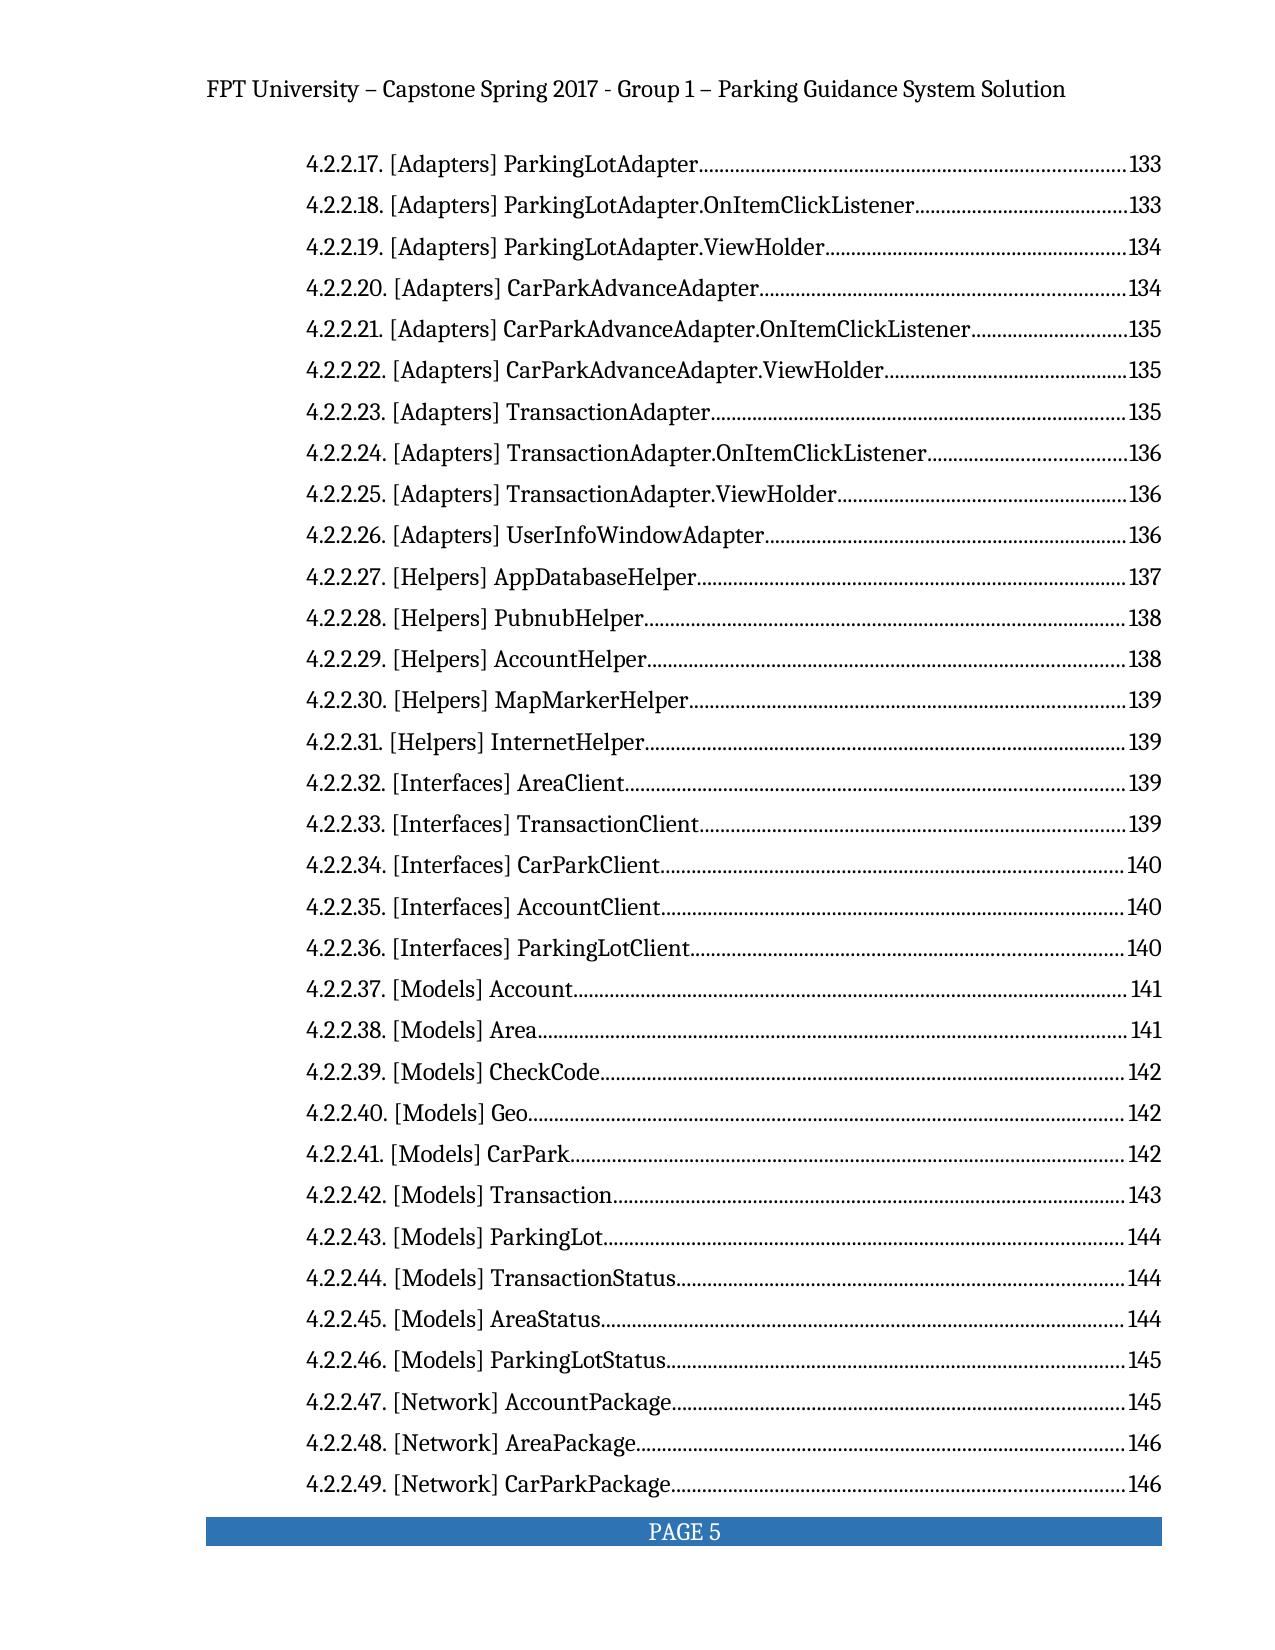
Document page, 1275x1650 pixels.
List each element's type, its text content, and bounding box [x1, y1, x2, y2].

text 4.2.2.29. [Helpers] AccountHelper 138 [306, 645, 1162, 674]
text 4.2.2.48. [Network] AreaPackage 146 [306, 1429, 1162, 1457]
text 4.2.2.49. [Network] CarParkPackage 146 [306, 1470, 1162, 1499]
text 4.2.2.24. [Adapters] TransactionAdapter.OnItemClickListener 136 [306, 439, 1162, 467]
text 4.2.2.20. [Adapters] CarParkAdvanceAdapter 134 [306, 274, 1162, 302]
text 4.2.2.37. [Models] Account 141 [306, 975, 1162, 1004]
text 4.2.2.38. [Models] Area 141 [306, 1016, 1162, 1045]
text 4.2.2.33. [Interfaces] TransactionClient 139 [306, 810, 1162, 839]
text 4.2.2.32. [Interfaces] AreaClient 139 [306, 769, 1162, 797]
text 4.2.2.21. [Adapters] CarParkAdvanceAdapter.OnItemClickListener 135 [306, 315, 1162, 344]
text 4.2.2.42. [Models] Transaction 143 [306, 1181, 1162, 1210]
text 4.2.2.31. [Helpers] InternetHelper 139 [306, 727, 1162, 756]
text 4.2.2.26. [Adapters] UserInfoWindowAdapter 136 [306, 521, 1162, 550]
text 4.2.2.30. [Helpers] MapMarkerHelper 139 [306, 686, 1162, 715]
text 4.2.2.40. [Models] Geo 142 [306, 1099, 1162, 1127]
text 4.2.2.36. [Interfaces] ParkingLotClient 140 [306, 934, 1162, 962]
text 4.2.2.41. [Models] CarPark 142 [306, 1140, 1162, 1169]
text 4.2.2.43. [Models] ParkingLot 144 [306, 1222, 1162, 1251]
text 4.2.2.17. [Adapters] ParkingLotAdapter 133 [306, 150, 1162, 179]
text 4.2.2.19. [Adapters] ParkingLotAdapter.ViewHolder 134 [306, 232, 1162, 261]
text 4.2.2.22. [Adapters] CarParkAdvanceAdapter.ViewHolder 135 [306, 356, 1162, 385]
text 4.2.2.23. [Adapters] TransactionAdapter 135 [306, 397, 1162, 426]
text 4.2.2.18. [Adapters] ParkingLotAdapter.OnItemClickListener 133 [306, 191, 1162, 220]
text 4.2.2.25. [Adapters] TransactionAdapter.ViewHolder 136 [306, 480, 1162, 509]
text 4.2.2.46. [Models] ParkingLotStatus 145 [306, 1346, 1162, 1375]
text 4.2.2.35. [Interfaces] AccountClient 140 [306, 892, 1162, 921]
text 4.2.2.34. [Interfaces] CarParkClient 140 [306, 851, 1162, 880]
text 4.2.2.39. [Models] CheckCode 142 [306, 1057, 1162, 1086]
text 4.2.2.45. [Models] AreaStatus 144 [306, 1305, 1162, 1334]
text 4.2.2.47. [Network] AccountPackage 145 [306, 1387, 1162, 1416]
text 4.2.2.44. [Models] TransactionStatus 144 [306, 1264, 1162, 1292]
text 4.2.2.28. [Helpers] PubnubHelper 138 [306, 604, 1162, 632]
text 4.2.2.27. [Helpers] AppDatabaseHelper 137 [306, 562, 1162, 591]
